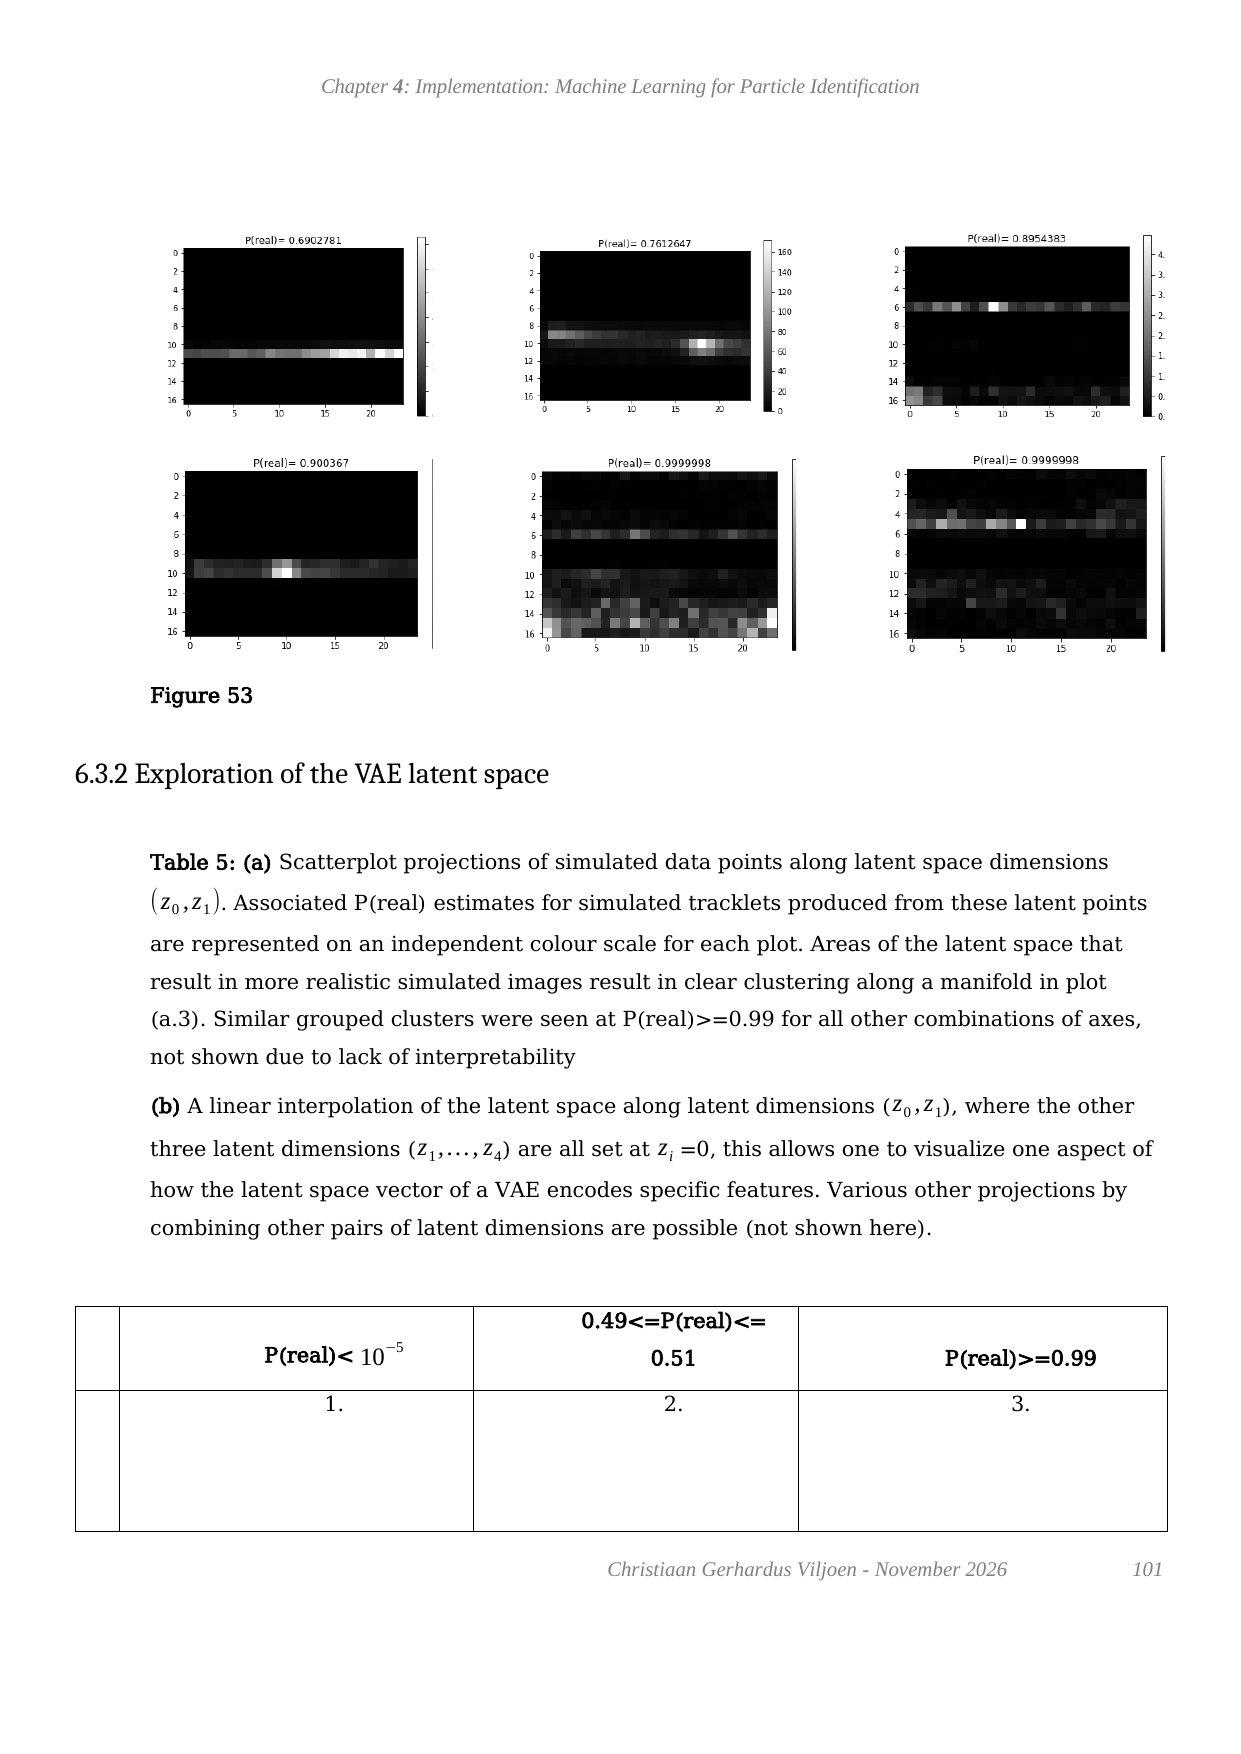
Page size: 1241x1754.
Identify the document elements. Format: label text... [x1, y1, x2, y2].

text Figure 53 [150, 682, 1165, 707]
table_header P(real)>=0.99 [799, 1307, 1167, 1390]
picture [882, 226, 1166, 427]
table_cell [433, 447, 796, 682]
picture [161, 228, 433, 426]
table_header [76, 1307, 119, 1390]
table_cell [433, 227, 796, 447]
table_header 0.49<=P(real)<= 0.51 [474, 1307, 798, 1390]
table_cell 3. [799, 1391, 1167, 1531]
subtitle Exploration of the VAE latent space [75, 757, 1165, 791]
table_cell 1. [120, 1391, 473, 1531]
picture [518, 450, 797, 659]
table_header P(real)< [120, 1307, 473, 1390]
picture [882, 447, 1166, 662]
text (b) A linear interpolation of the latent space along latent dimensions (), where the other three latent dimensions () are all set at =0, this allows one to visualize one aspect of how the latent space vector of a VAE encodes specific features. Various other projections by combining other pairs of latent dimensions are possible (not shown here). [150, 1089, 1165, 1239]
table_cell [75, 227, 433, 447]
table_cell [796, 447, 1165, 682]
table_cell 2. [474, 1391, 798, 1531]
table_cell a [76, 1391, 119, 1531]
picture [161, 450, 433, 659]
picture [518, 232, 797, 421]
table_cell [75, 447, 433, 682]
text Table 5: (a) Scatterplot projections of simulated data points along latent space dimensions . Associated P(real) estimates for simulated tracklets produced from these latent points are represented on an independent colour scale for each plot. Areas of the latent space that result in more realistic simulated images result in clear clustering along a manifold in plot (a.3). Similar grouped clusters were seen at P(real)>=0.99 for all other combinations of axes, not shown due to lack of interpretability [150, 849, 1165, 1068]
table_cell [796, 227, 1165, 447]
